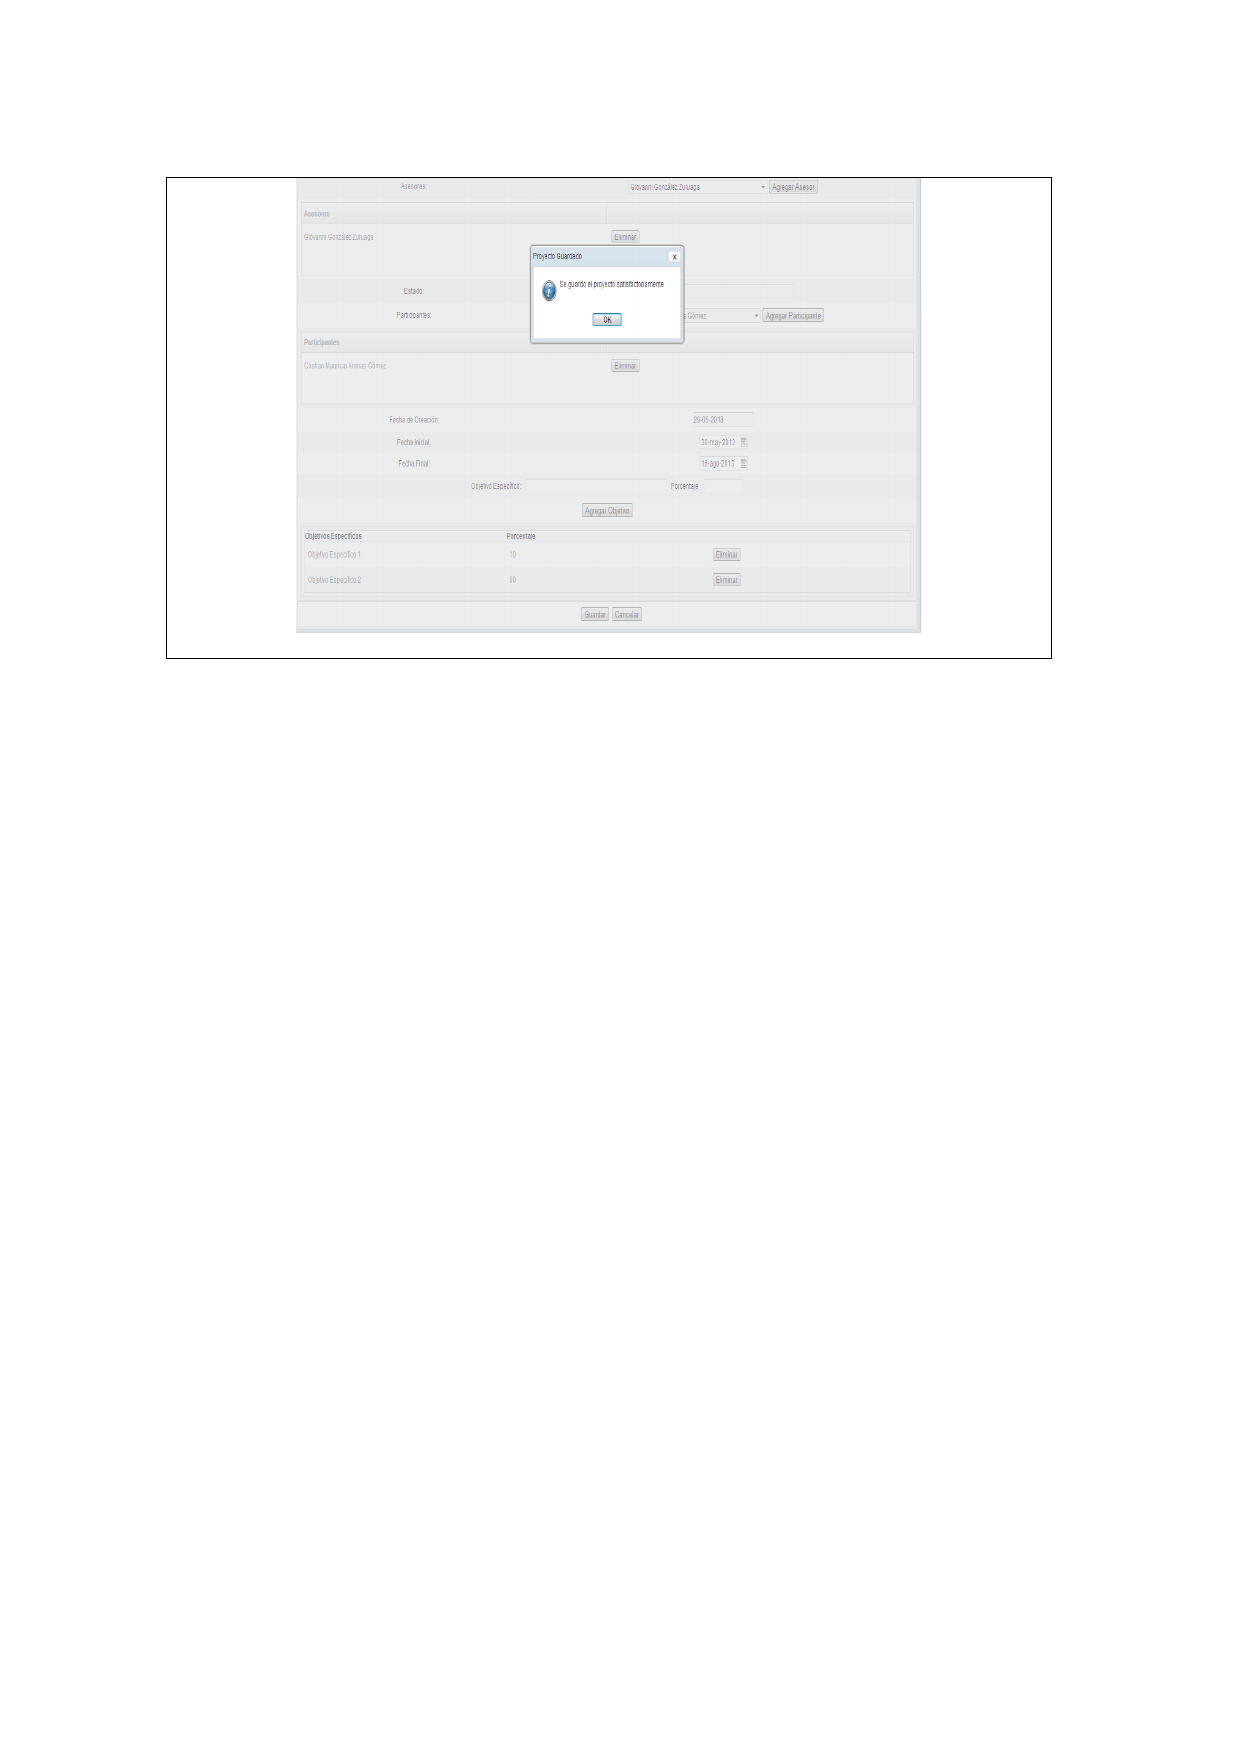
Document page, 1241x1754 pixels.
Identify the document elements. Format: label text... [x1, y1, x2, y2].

picture [296, 178, 922, 633]
table_cell Crear proyecto [167, 178, 1051, 658]
